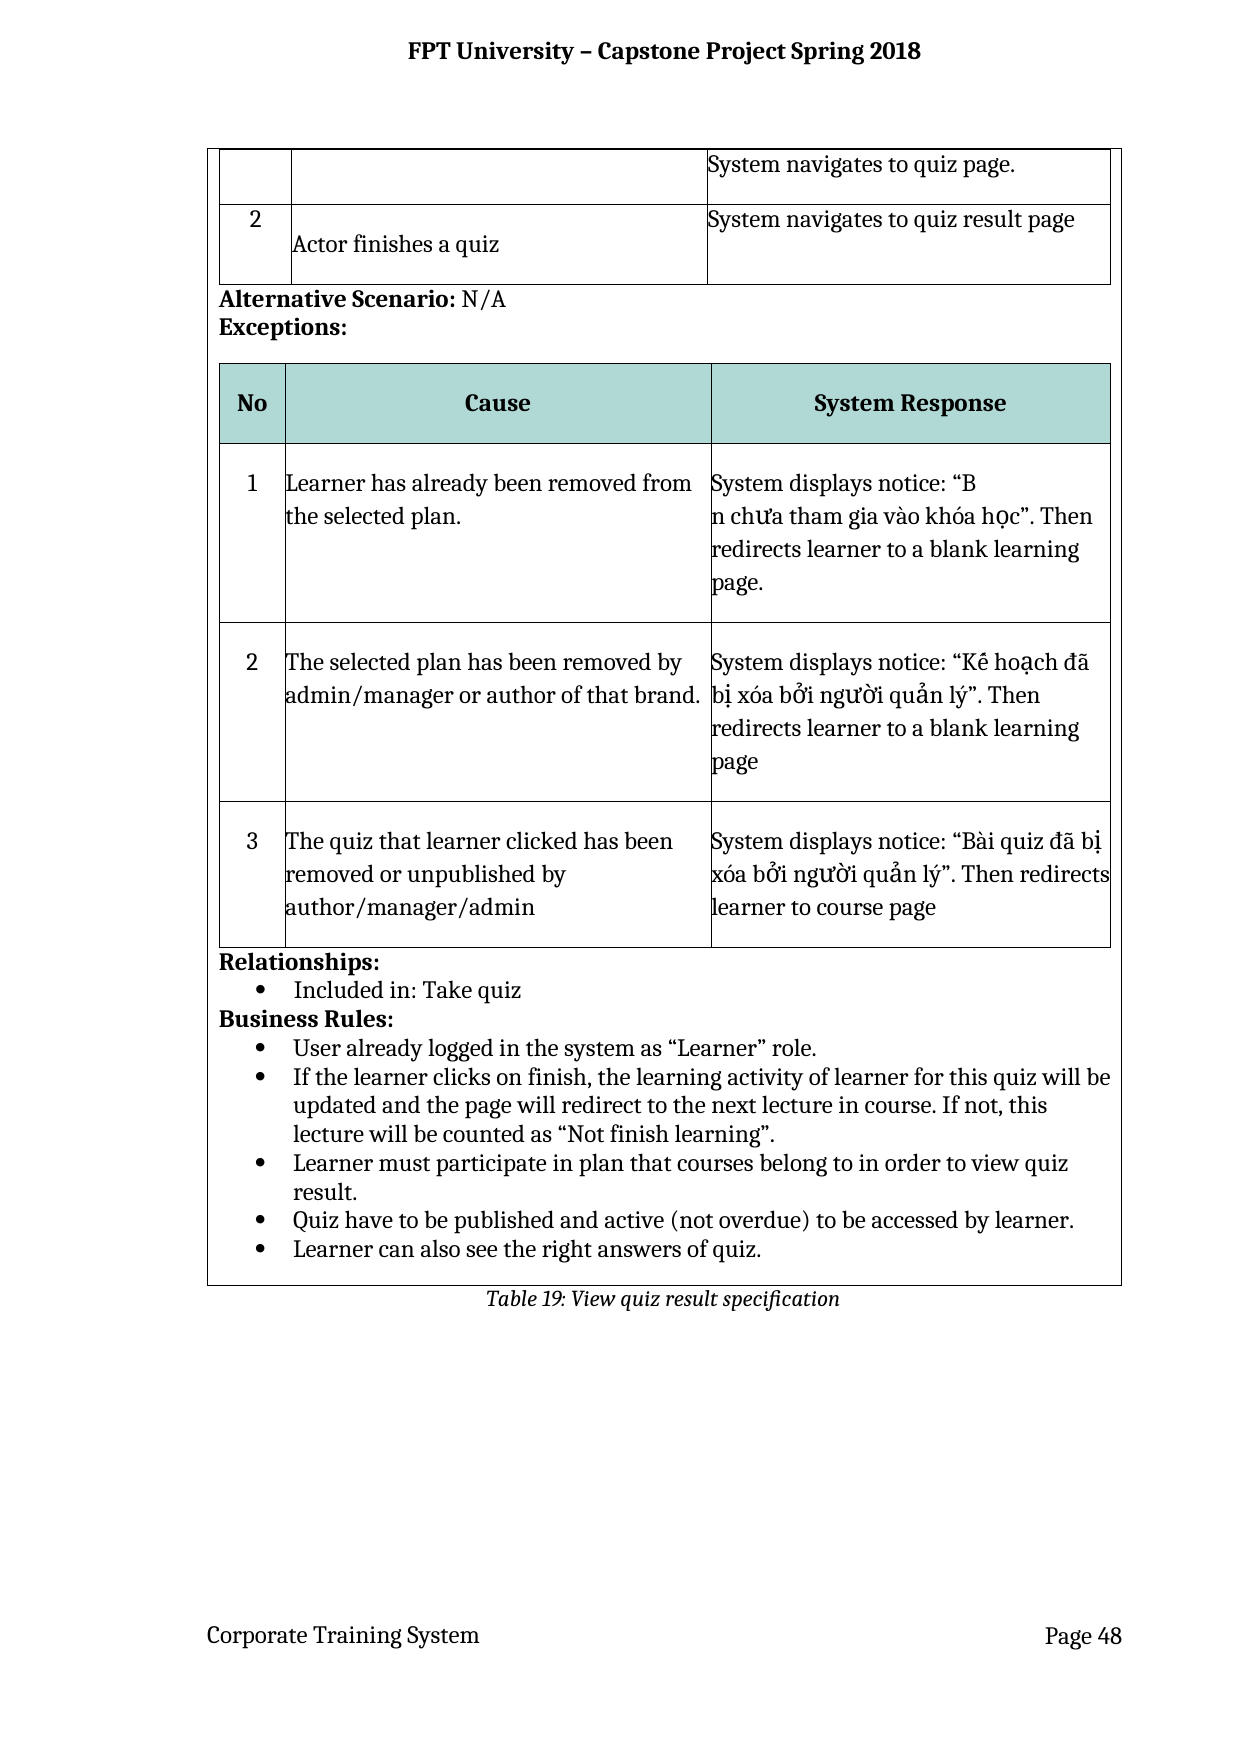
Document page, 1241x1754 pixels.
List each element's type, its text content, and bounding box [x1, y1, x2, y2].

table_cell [208, 149, 1121, 1285]
